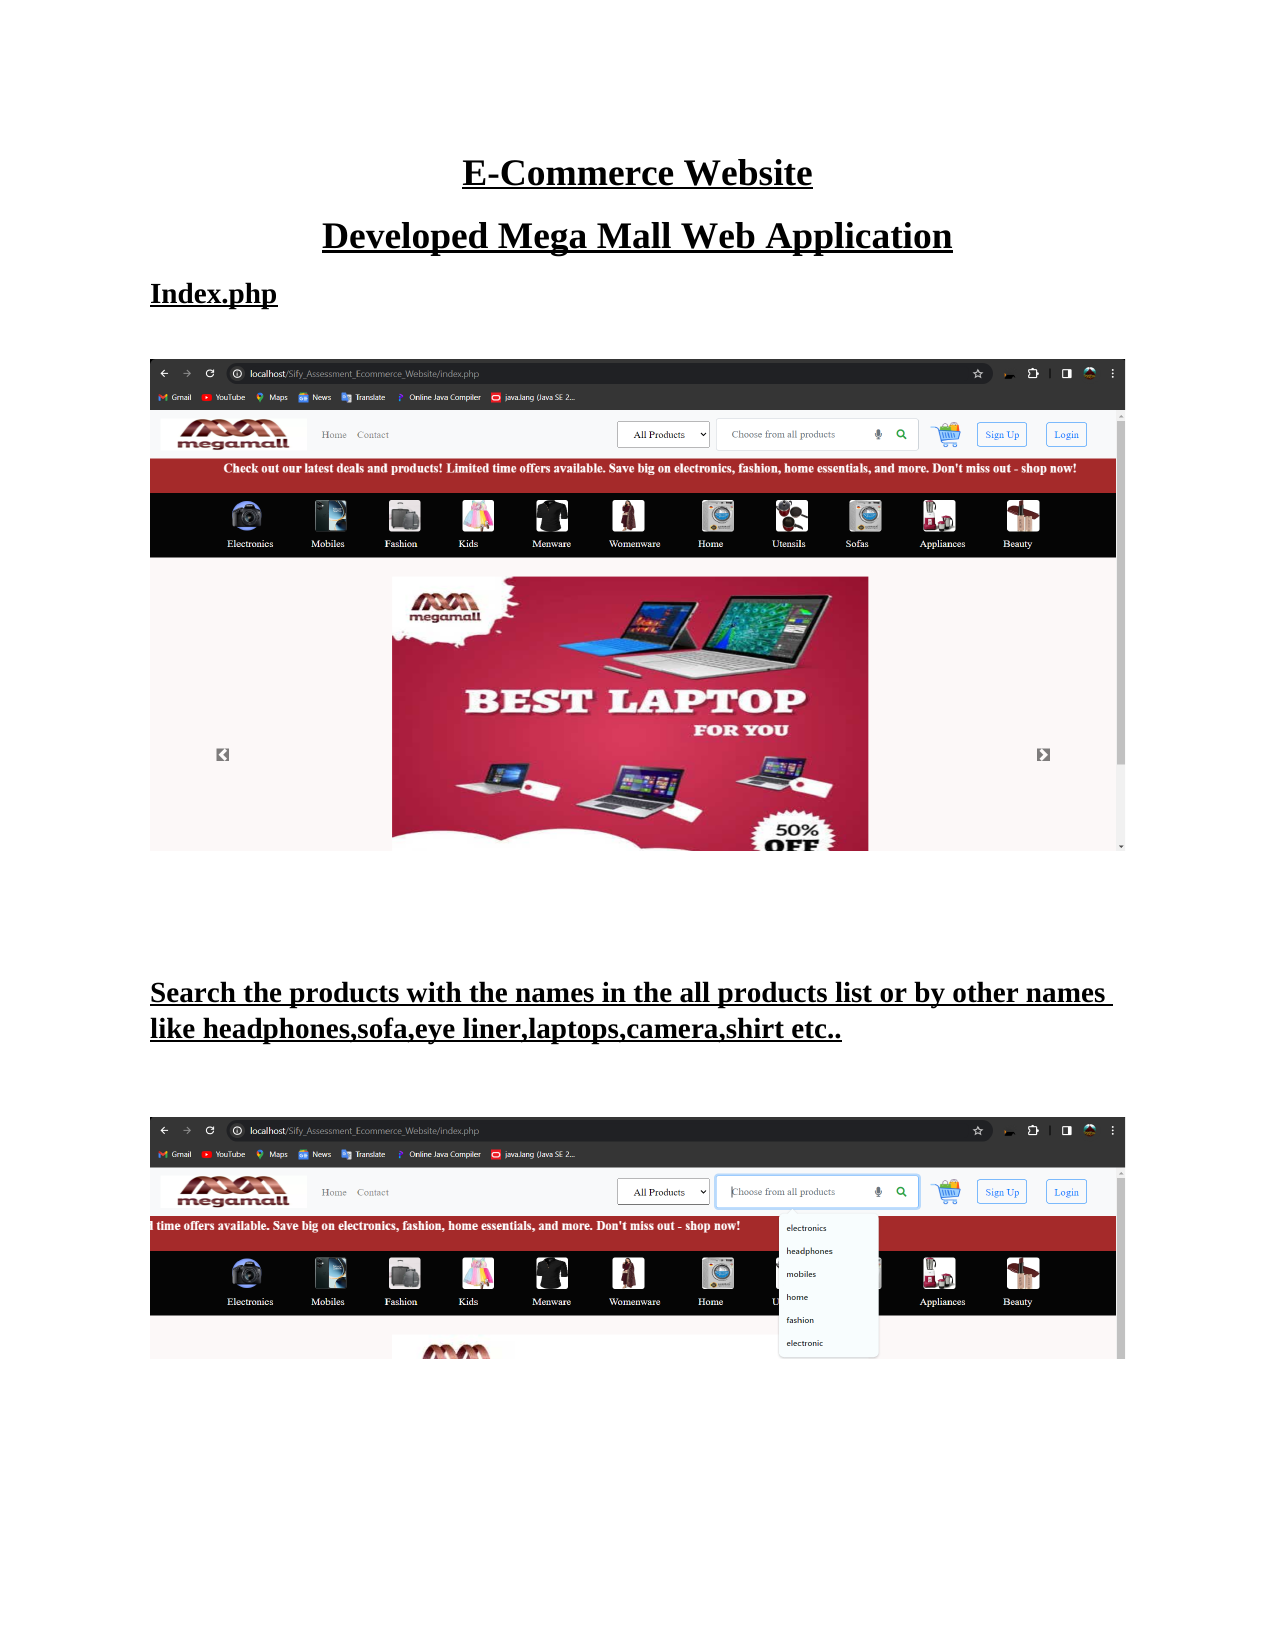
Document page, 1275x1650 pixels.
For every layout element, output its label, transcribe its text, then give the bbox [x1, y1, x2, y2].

picture [150, 1117, 1125, 1359]
picture [150, 359, 1125, 851]
text Search the products with the names in the all products list or by other names like headphones,sofa,eye liner,laptops,camera,shirt etc.. [150, 975, 1125, 1045]
text E-Commerce Website [150, 150, 1125, 193]
text Developed Mega Mall Web Application [150, 213, 1125, 256]
text Index.php [150, 276, 1125, 340]
